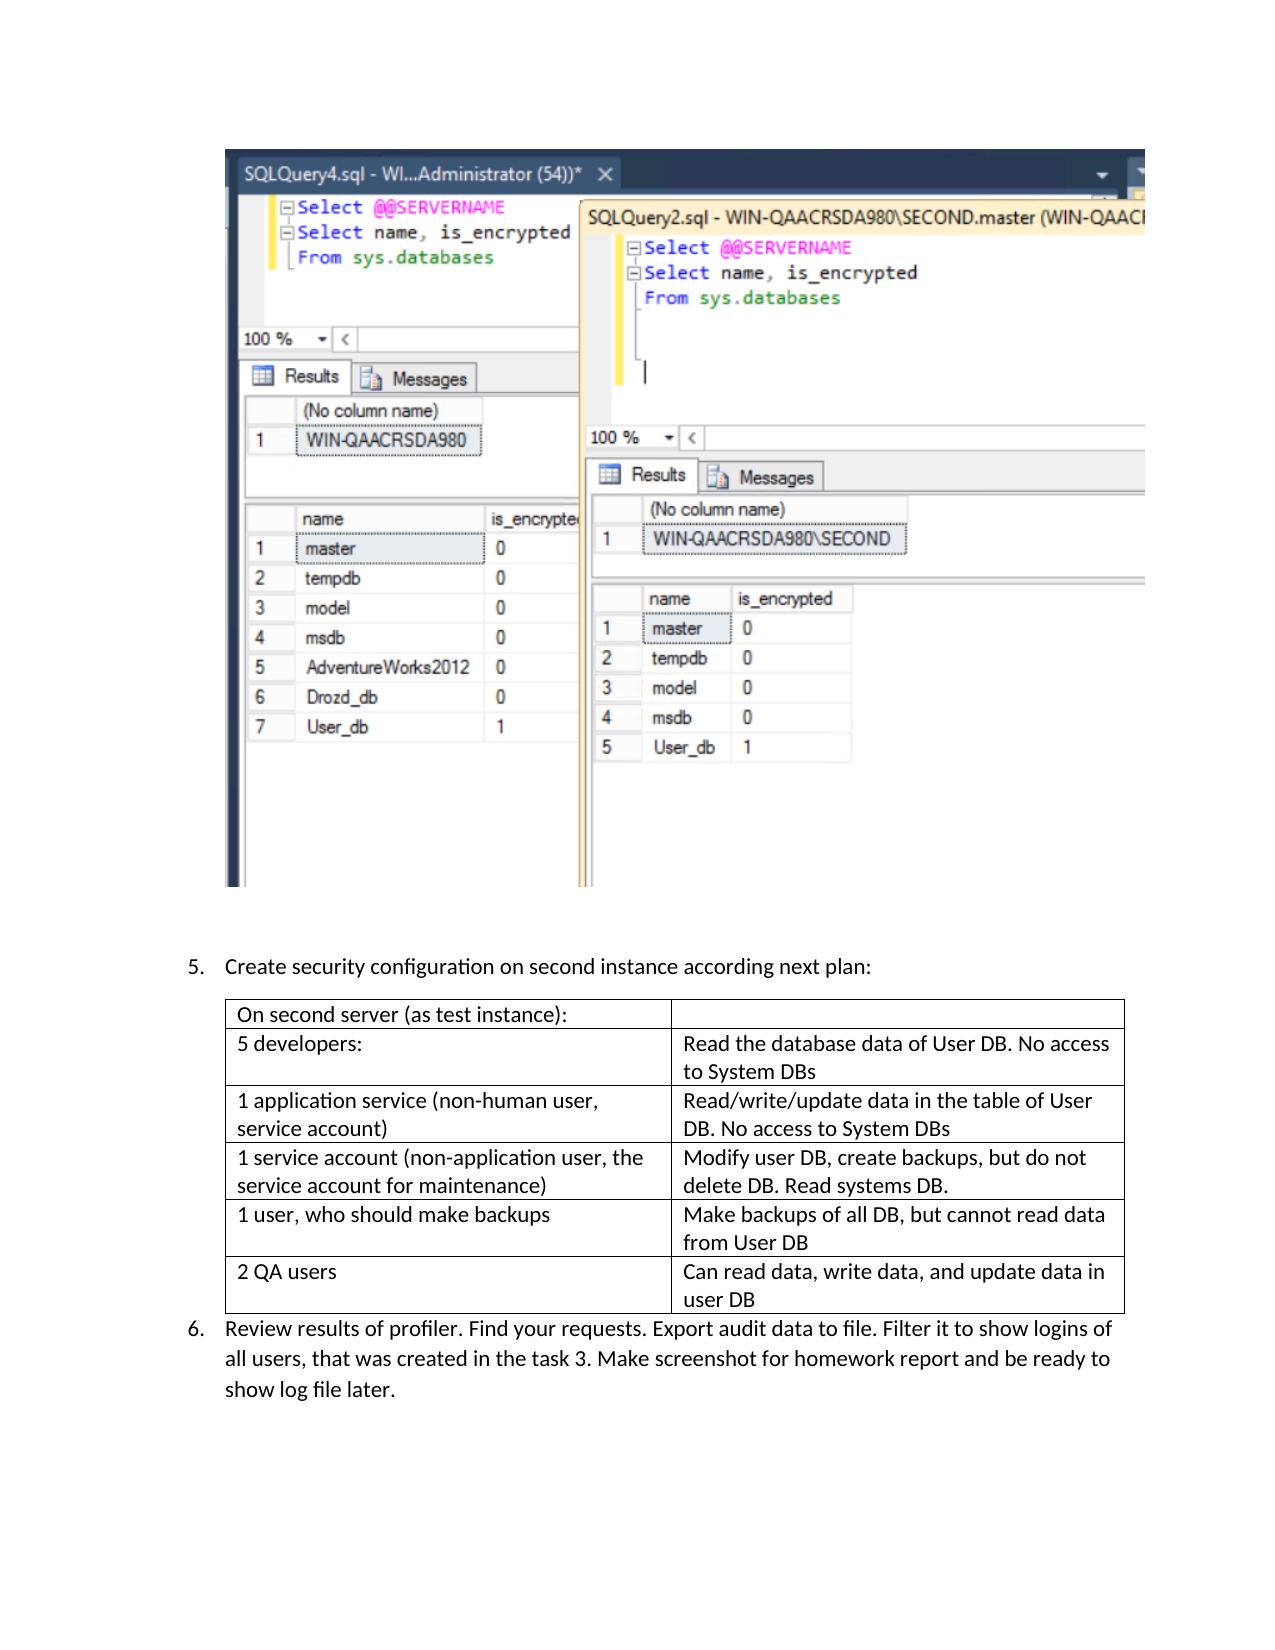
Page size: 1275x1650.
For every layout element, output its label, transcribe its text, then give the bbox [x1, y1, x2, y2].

table_cell Read the database data of User DB. No access to System DBs [672, 1029, 1124, 1085]
table_cell 1 user, who should make backups [226, 1200, 671, 1256]
table_header [672, 1000, 1124, 1028]
table_header On second server (as test instance): [226, 1000, 671, 1028]
list Review results of profiler. Find your requests. Export audit data to file. Filter it to show logins of all users, that was created in the task 3. Make screenshot for homework report and be ready to show log file later. [187, 1314, 1125, 1403]
table_cell 1 service account (non-application user, the service account for maintenance) [226, 1143, 671, 1199]
table_cell Read/write/update data in the table of User DB. No access to System DBs [672, 1086, 1124, 1142]
list Create security configuration on second instance according next plan: [187, 952, 1125, 980]
table_cell 1 application service (non-human user, service account) [226, 1086, 671, 1142]
table_cell Can read data, write data, and update data in user DB [672, 1257, 1124, 1313]
table_cell 5 developers: [226, 1029, 671, 1085]
table_cell 2 QA users [226, 1257, 671, 1313]
table_cell Make backups of all DB, but cannot read data from User DB [672, 1200, 1124, 1256]
table_cell Modify user DB, create backups, but do not delete DB. Read systems DB. [672, 1143, 1124, 1199]
picture [225, 149, 1145, 887]
